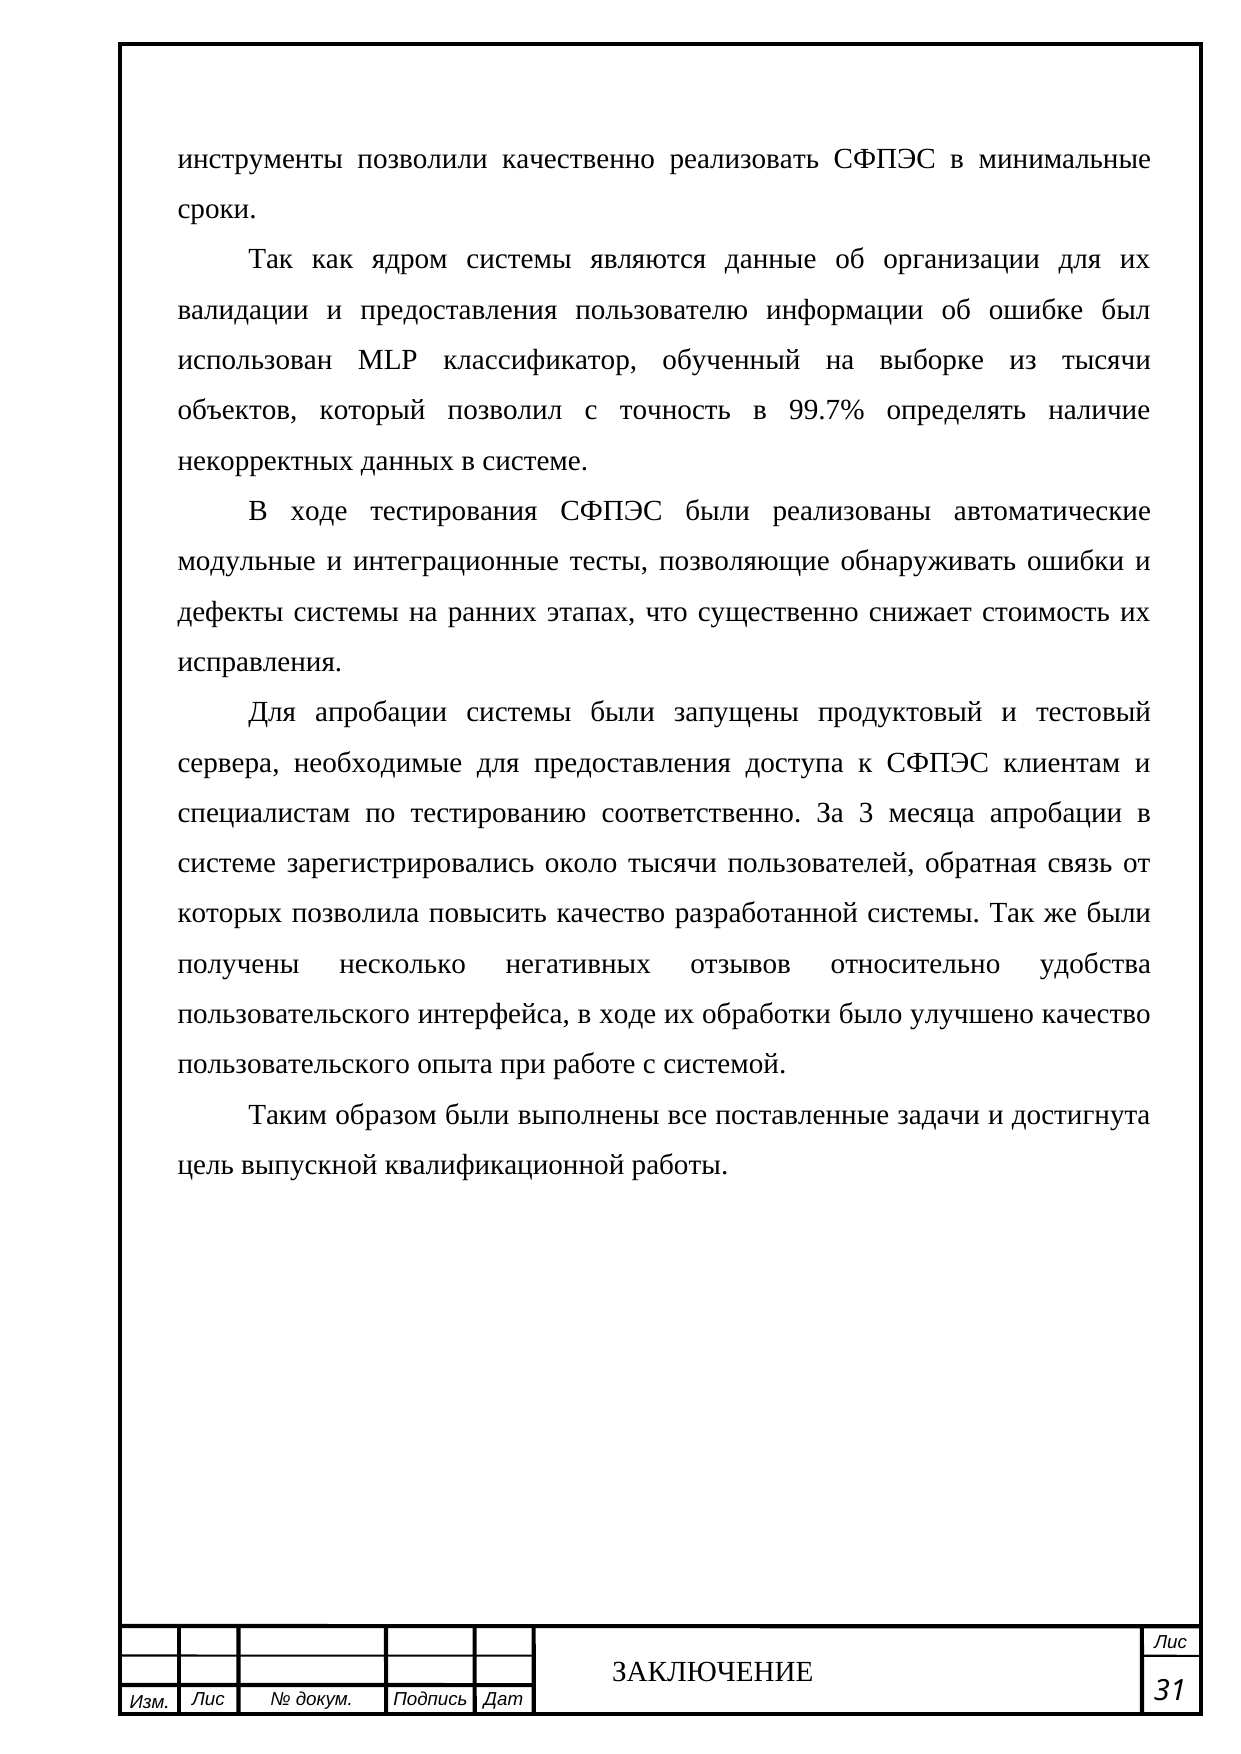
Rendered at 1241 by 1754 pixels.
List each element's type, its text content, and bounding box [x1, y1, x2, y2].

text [177, 141, 1152, 225]
text Так как ядром системы являются данные об организации для их валидации и предоставления пользователю информации об ошибке был использован MLP классификатор, обученный на выборке из тысячи объектов, который позволил с точность в 99.7% определять наличие некорректных данных в системе. [177, 242, 1152, 476]
text Таким образом были выполнены все поставленные задачи и достигнута цель выпускной квалификационной работы. [177, 1097, 1152, 1181]
text Для апробации системы были запущены продуктовый и тестовый сервера, необходимые для предоставления доступа к СФПЭС клиентам и специалистам по тестированию соответственно. За 3 месяца апробации в системе зарегистрировались около тысячи пользователей, обратная связь от которых позволила повысить качество разработанной системы. Так же были получены несколько негативных отзывов относительно удобства пользовательского интерфейса, в ходе их обработки было улучшено качество пользовательского опыта при работе с системой. [177, 694, 1152, 1080]
text В ходе тестирования СФПЭС были реализованы автоматические модульные и интеграционные тесты, позволяющие обнаруживать ошибки и дефекты системы на ранних этапах, что существенно снижает стоимость их исправления. [177, 493, 1152, 678]
